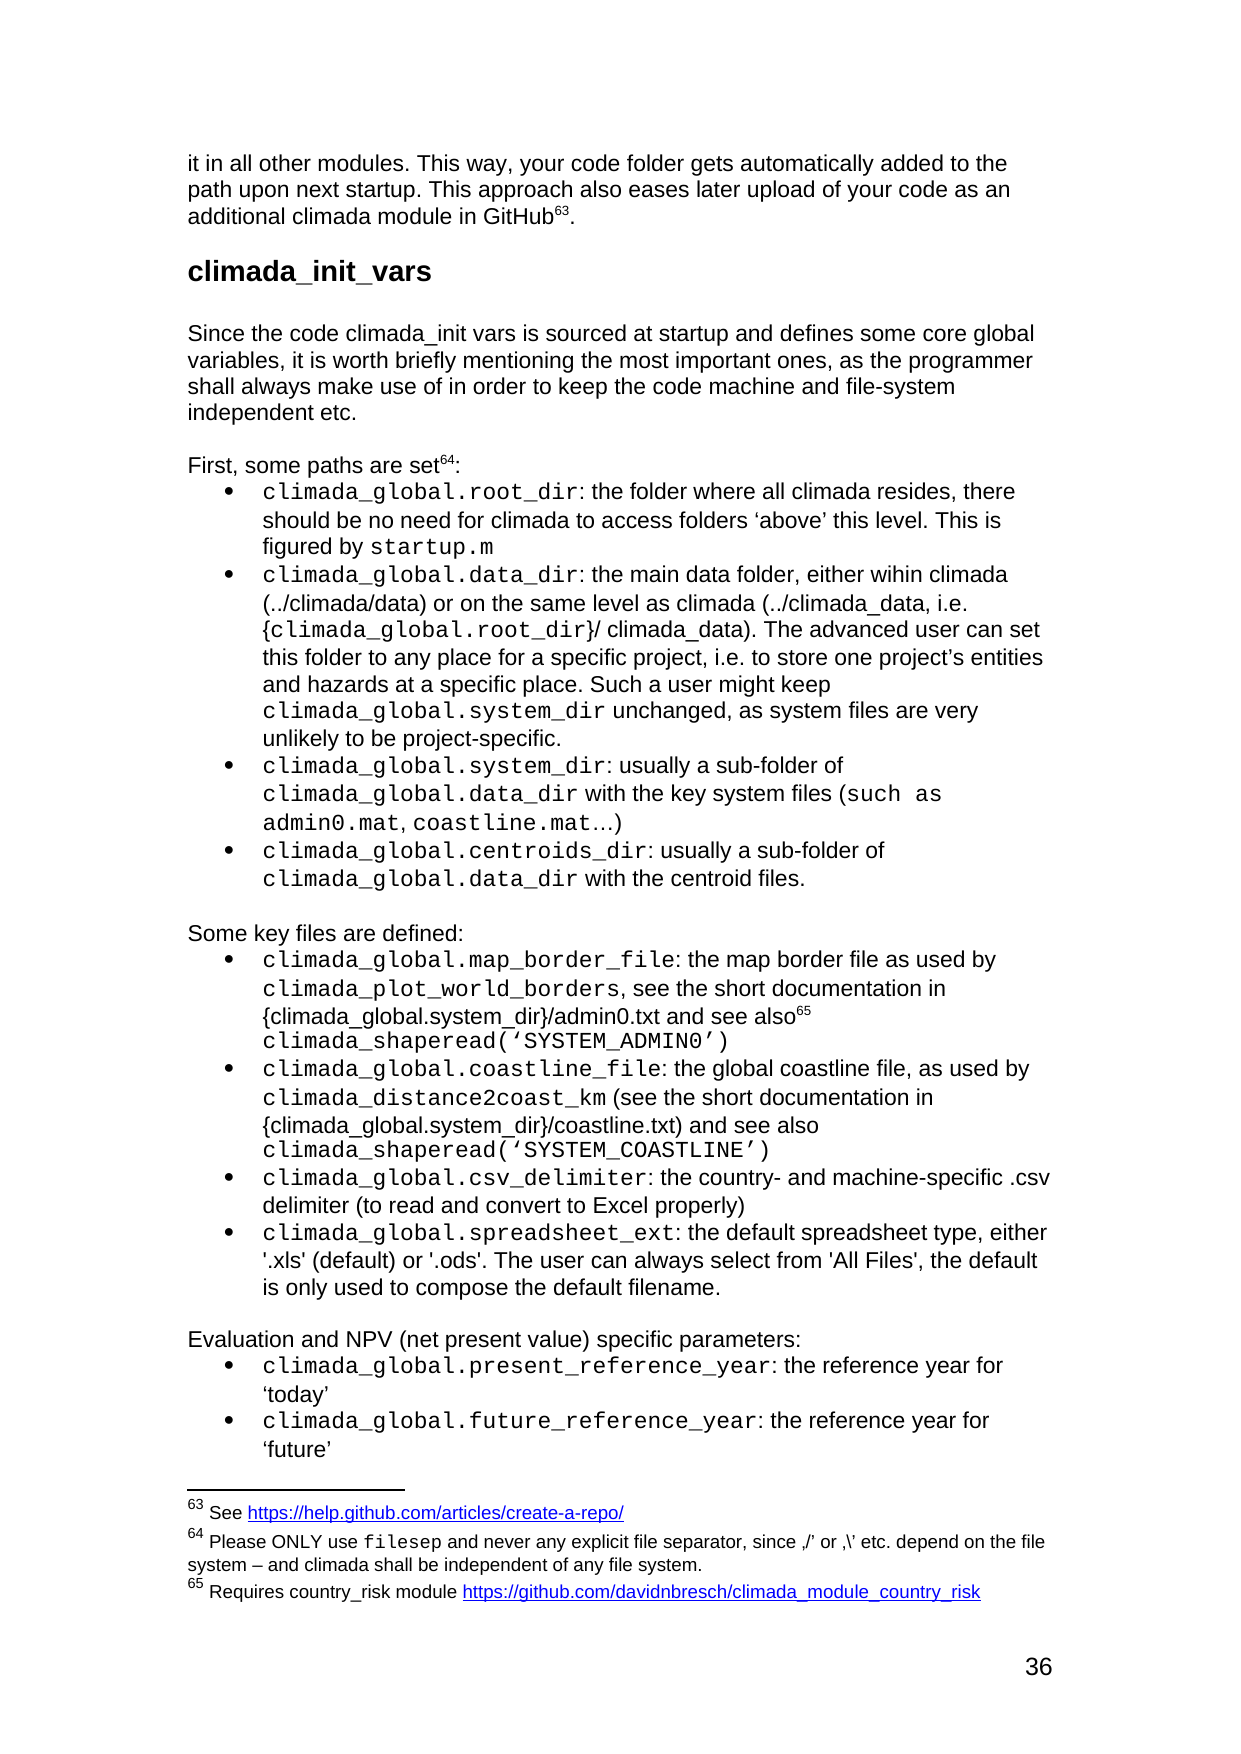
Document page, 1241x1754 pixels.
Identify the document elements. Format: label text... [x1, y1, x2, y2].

list climada_global.present_reference_year: the reference year for ‘today’ [225, 1352, 1053, 1407]
list climada_global.map_border_file: the map border file as used by climada_plot_world_borders, see the short documentation in {climada_global.system_dir}/admin0.txt and see also climada_shaperead(‘SYSTEM_ADMIN0’) [225, 946, 1053, 1055]
list climada_global.root_dir: the folder where all climada resides, there should be no need for climada to access folders ‘above’ this level. This is figured by startup.m [225, 478, 1053, 561]
list climada_global.spreadsheet_ext: the default spreadsheet type, either '.xls' (default) or '.ods'. The user can always select from 'All Files', the default is only used to compose the default filename. [225, 1219, 1053, 1300]
list climada_global.data_dir: the main data folder, either wihin climada (../climada/data) or on the same level as climada (../climada_data, i.e. {climada_global.root_dir}/ climada_data). The advanced user can set this folder to any place for a specific project, i.e. to store one project’s entities and hazards at a specific place. Such a user might keep climada_global.system_dir unchanged, as system files are very unlikely to be project-specific. [225, 561, 1053, 752]
text Since the code climada_init vars is sourced at startup and defines some core global variables, it is worth briefly mentioning the most important ones, as the programmer shall always make use of in order to keep the code machine and file-system independent etc. [187, 320, 1053, 426]
list climada_global.centroids_dir: usually a sub-folder of climada_global.data_dir with the centroid files. [225, 837, 1053, 893]
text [187, 150, 1053, 229]
list climada_global.csv_delimiter: the country- and machine-specific .csv delimiter (to read and convert to Excel properly) [225, 1164, 1053, 1219]
list climada_global.system_dir: usually a sub-folder of climada_global.data_dir with the key system files (such as admin0.mat, coastline.mat…) [225, 752, 1053, 837]
subtitle climada_init_vars [187, 254, 1053, 288]
text Evaluation and NPV (net present value) specific parameters: [187, 1326, 1053, 1352]
list climada_global.future_reference_year: the reference year for ‘future’ [225, 1407, 1053, 1462]
text Some key files are defined: [187, 920, 1053, 946]
list climada_global.coastline_file: the global coastline file, as used by climada_distance2coast_km (see the short documentation in {climada_global.system_dir}/coastline.txt) and see also climada_shaperead(‘SYSTEM_COASTLINE’) [225, 1055, 1053, 1164]
text First, some paths are set: [187, 452, 1053, 478]
